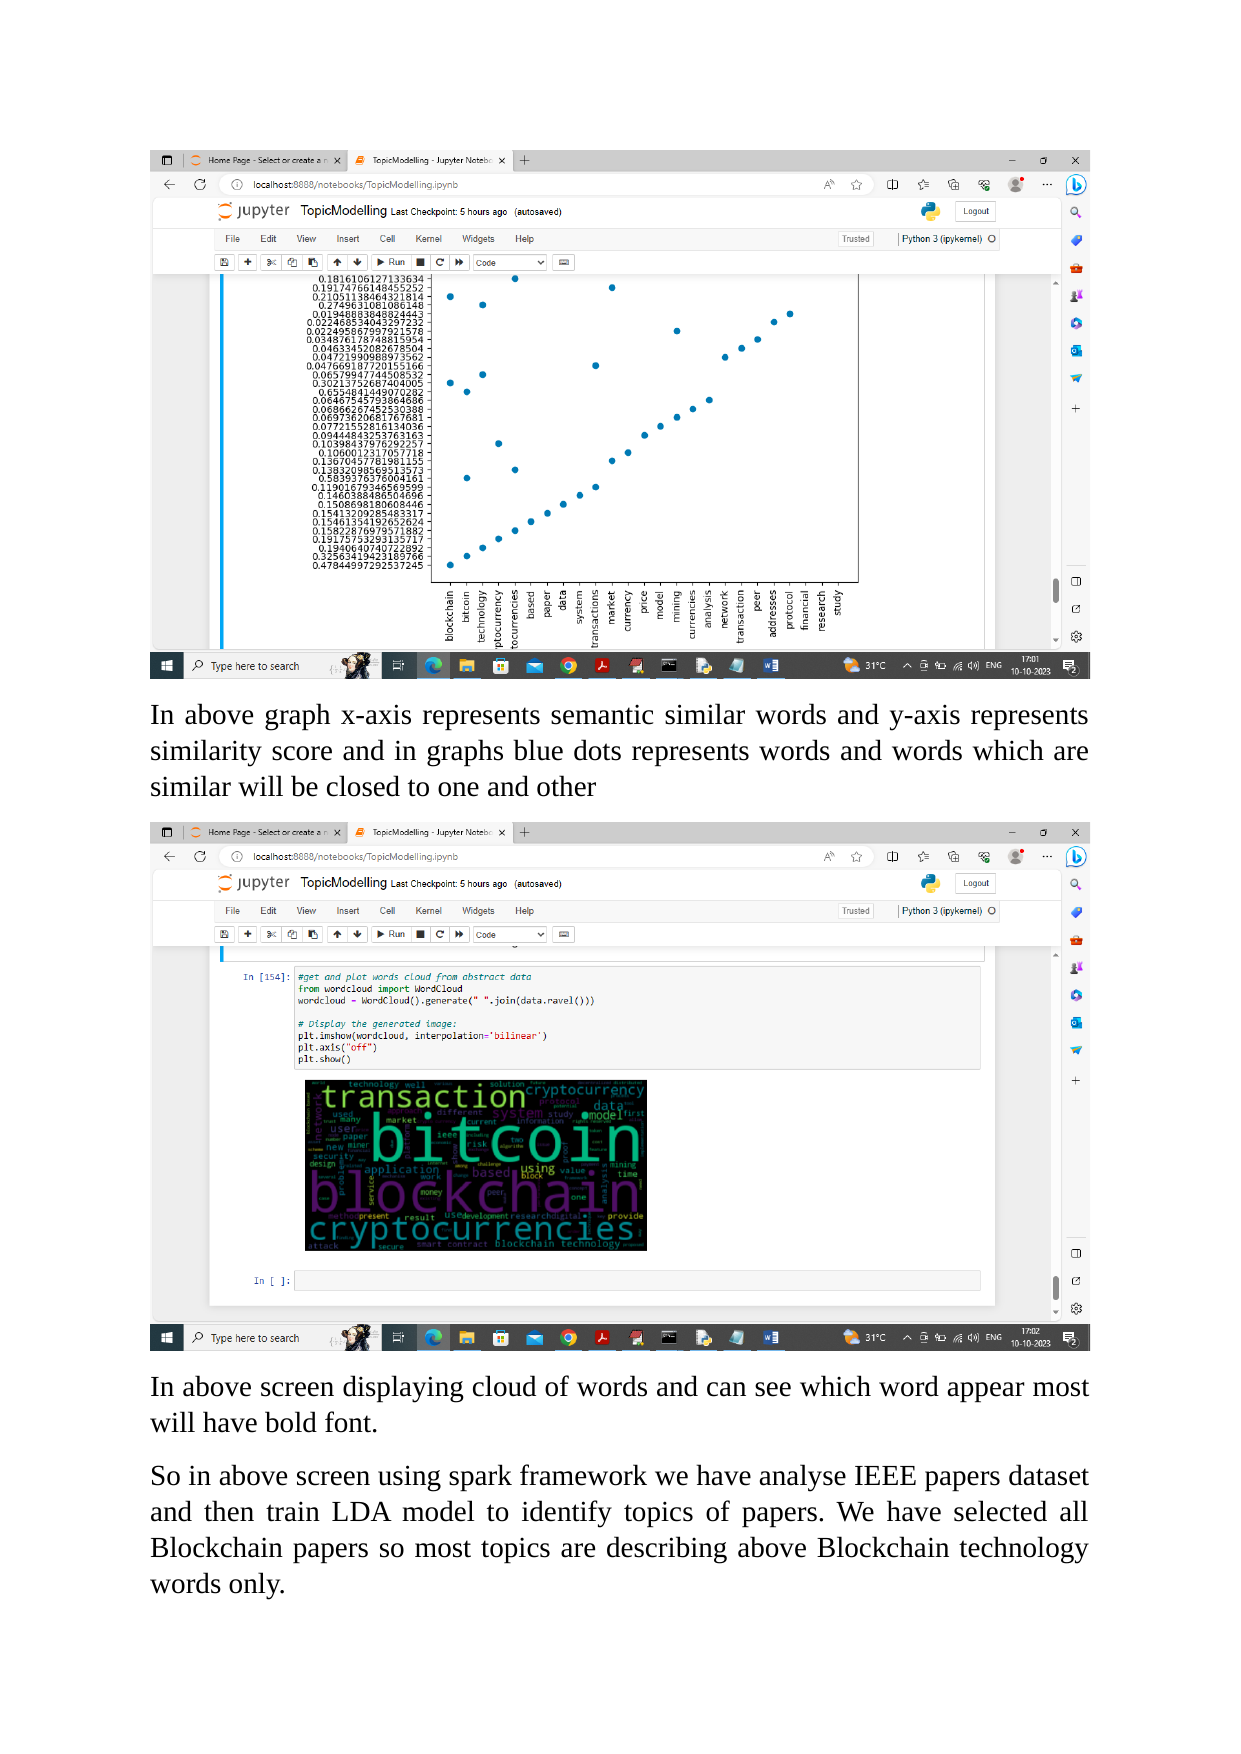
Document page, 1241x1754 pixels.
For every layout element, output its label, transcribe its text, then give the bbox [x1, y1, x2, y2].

picture [150, 150, 1091, 679]
text In above graph x-axis represents semantic similar words and y-axis represents similarity score and in graphs blue dots represents words and words which are similar will be closed to one and other [150, 697, 1090, 803]
text In above screen displaying cloud of words and can see which word appear most will have bold font. [150, 1369, 1090, 1439]
picture [150, 822, 1091, 1351]
text So in above screen using spark framework we have analyse IEEE papers dataset and then train LDA model to identify topics of papers. We have selected all Blockchain papers so most topics are describing above Blockchain technology words only. [150, 1458, 1090, 1600]
